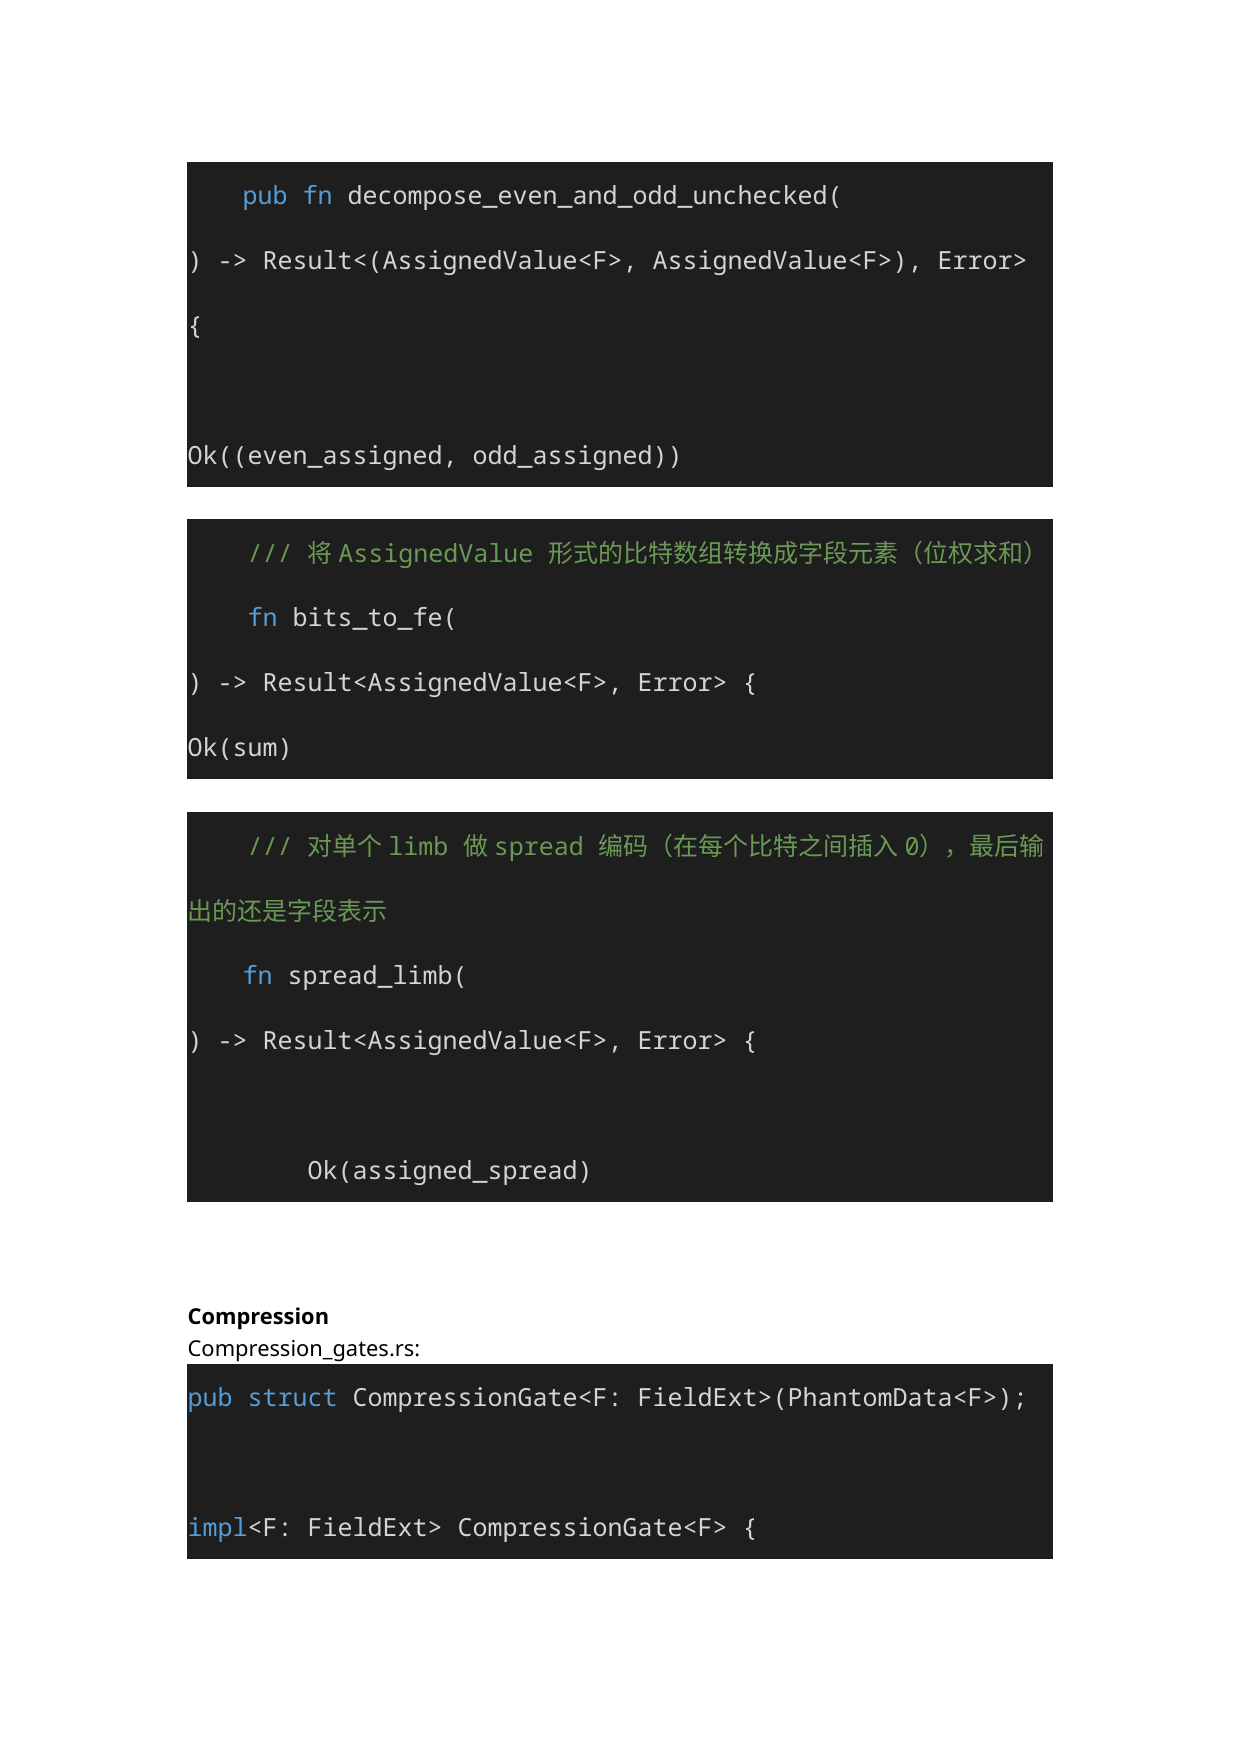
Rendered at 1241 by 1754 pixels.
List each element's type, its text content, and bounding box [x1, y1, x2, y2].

text Ok(sum) [187, 714, 1053, 779]
text pub struct CompressionGate<F: FieldExt>(PhantomData<F>); [187, 1364, 1053, 1429]
text impl<F: FieldExt> CompressionGate<F> { [187, 1494, 1053, 1559]
text ) -> Result<AssignedValue<F>, Error> { [187, 649, 1053, 714]
text Compression_gates.rs: [187, 1332, 1053, 1364]
text pub fn decompose_even_and_odd_unchecked( [187, 162, 1053, 227]
text ) -> Result<(AssignedValue<F>, AssignedValue<F>), Error> { [187, 227, 1053, 357]
text ) -> Result<AssignedValue<F>, Error> { [187, 1007, 1053, 1072]
text Compression [187, 1299, 1053, 1332]
text Ok((even_assigned, odd_assigned)) [187, 422, 1053, 487]
text /// 对单个 limb 做 spread 编码（在每个比特之间插入 0），最后输出的还是字段表示 [187, 812, 1053, 942]
text fn bits_to_fe( [187, 584, 1053, 649]
text fn spread_limb( [187, 942, 1053, 1007]
text Ok(assigned_spread) [187, 1137, 1053, 1202]
text /// 将 AssignedValue 形式的比特数组转换成字段元素（位权求和） [187, 519, 1053, 584]
